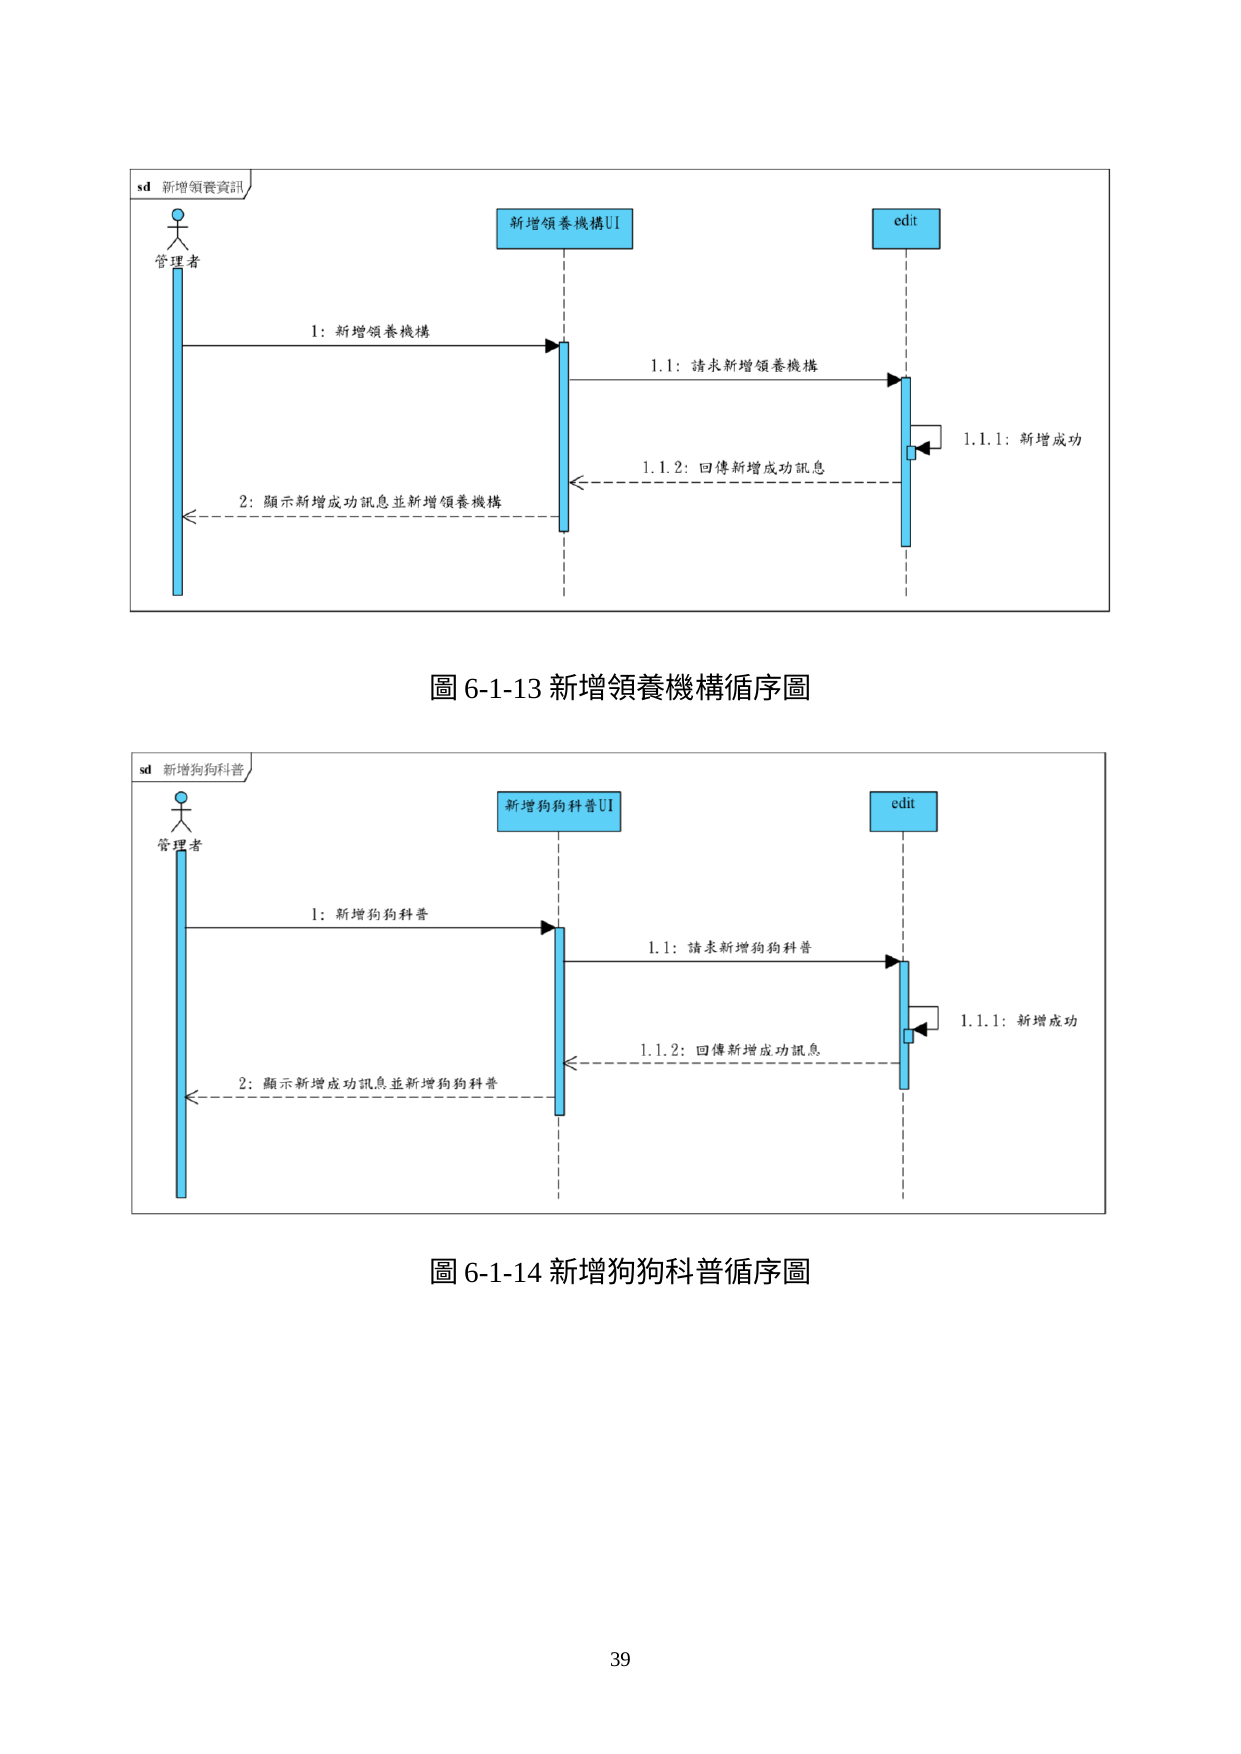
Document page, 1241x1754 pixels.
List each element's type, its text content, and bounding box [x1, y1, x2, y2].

picture [124, 164, 1117, 618]
text 圖6-1-13 新增領養機構循序圖 [118, 652, 1122, 710]
picture [125, 747, 1115, 1221]
text 圖6-1-14 新增狗狗科普循序圖 [118, 1235, 1122, 1294]
